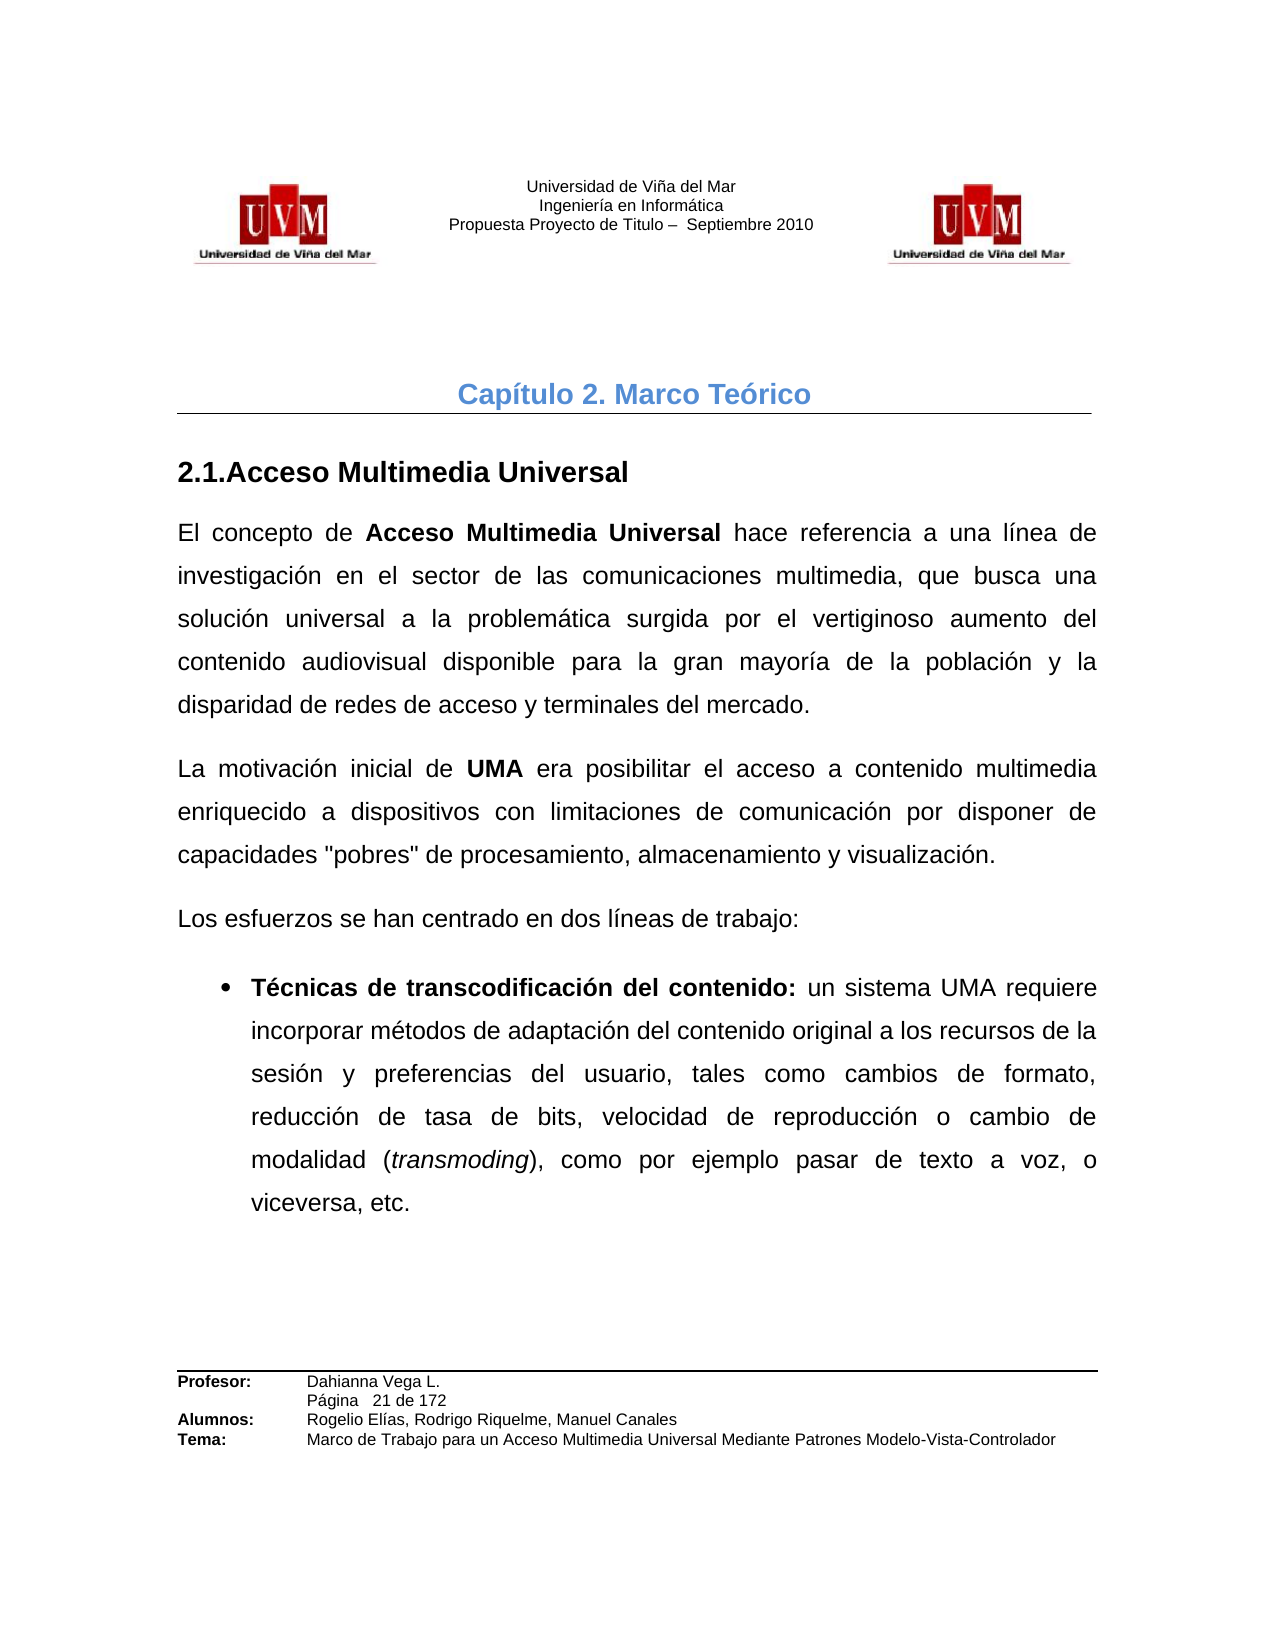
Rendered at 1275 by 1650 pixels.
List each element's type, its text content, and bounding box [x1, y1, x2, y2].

list Técnicas de transcodificación del contenido: un sistema UMA requiere incorporar métodos de adaptación del contenido original a los recursos de la sesión y preferencias del usuario, tales como cambios de formato, reducción de tasa de bits, velocidad de reproducción o cambio de modalidad (transmoding), como por ejemplo pasar de texto a voz, o viceversa, etc. [221, 972, 1098, 1217]
subtitle 2.1.Acceso Multimedia Universal [177, 455, 1098, 488]
picture [871, 176, 1084, 267]
text La motivación inicial de UMA era posibilitar el acceso a contenido multimedia enriquecido a dispositivos con limitaciones de comunicación por disponer de capacidades "pobres" de procesamiento, almacenamiento y visualización. [177, 754, 1098, 869]
text El concepto de Acceso Multimedia Universal hace referencia a una línea de investigación en el sector de las comunicaciones multimedia, que busca una solución universal a la problemática surgida por el vertiginoso aumento del contenido audiovisual disponible para la gran mayoría de la población y la disparidad de redes de acceso y terminales del mercado. [177, 518, 1098, 719]
table_header Capítulo 2. Marco Teórico [171, 346, 1097, 442]
text Los esfuerzos se han centrado en dos líneas de trabajo: [177, 904, 1098, 933]
picture [177, 176, 390, 267]
